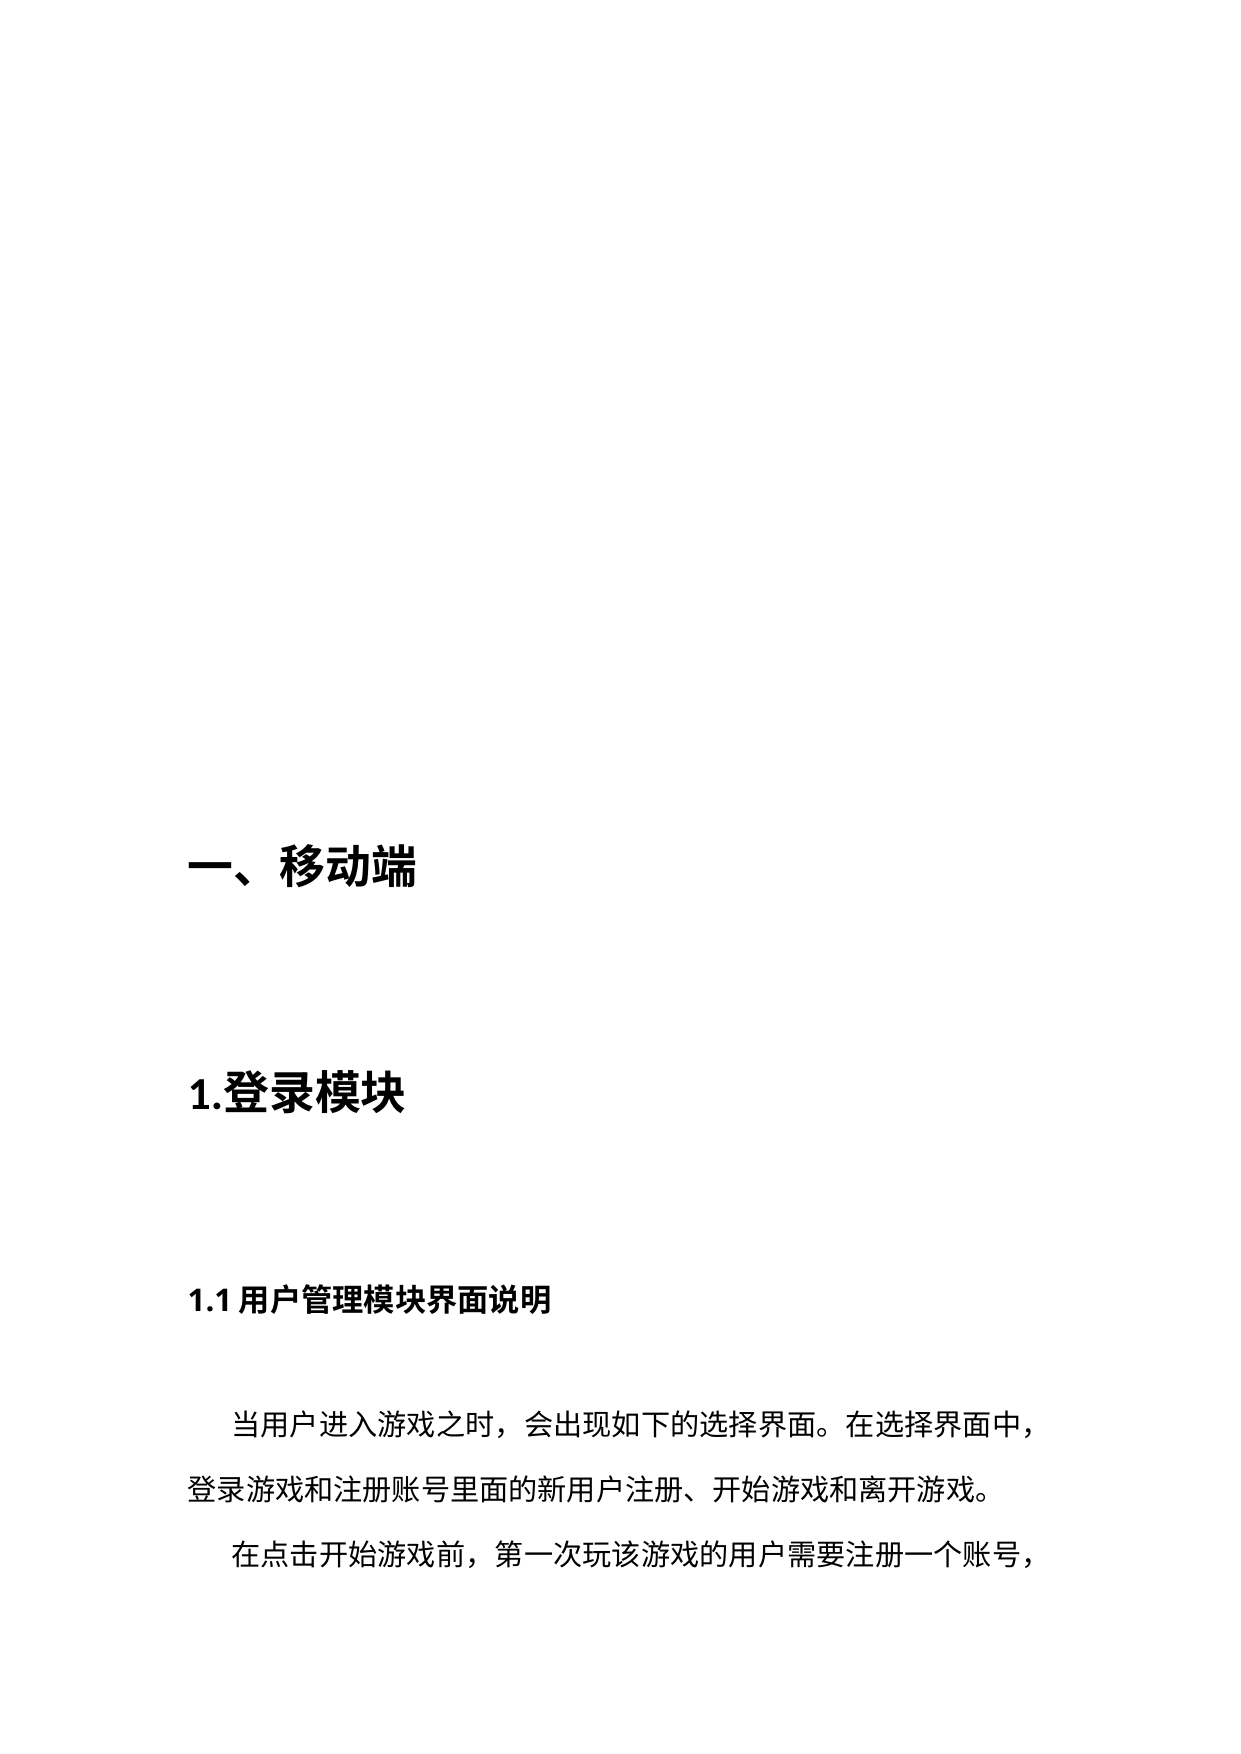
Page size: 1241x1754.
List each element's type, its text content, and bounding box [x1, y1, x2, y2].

subtitle 1.1用户管理模块界面说明 [187, 1265, 1053, 1330]
subtitle 一、移动端 [187, 815, 1053, 912]
text 当用户进入游戏之时，会出现如下的选择界面。在选择界面中，登录游戏和注册账号里面的新用户注册、开始游戏和离开游戏。 [187, 1390, 1053, 1520]
subtitle 1.登录模块 [187, 1041, 1053, 1138]
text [187, 1520, 1053, 1585]
